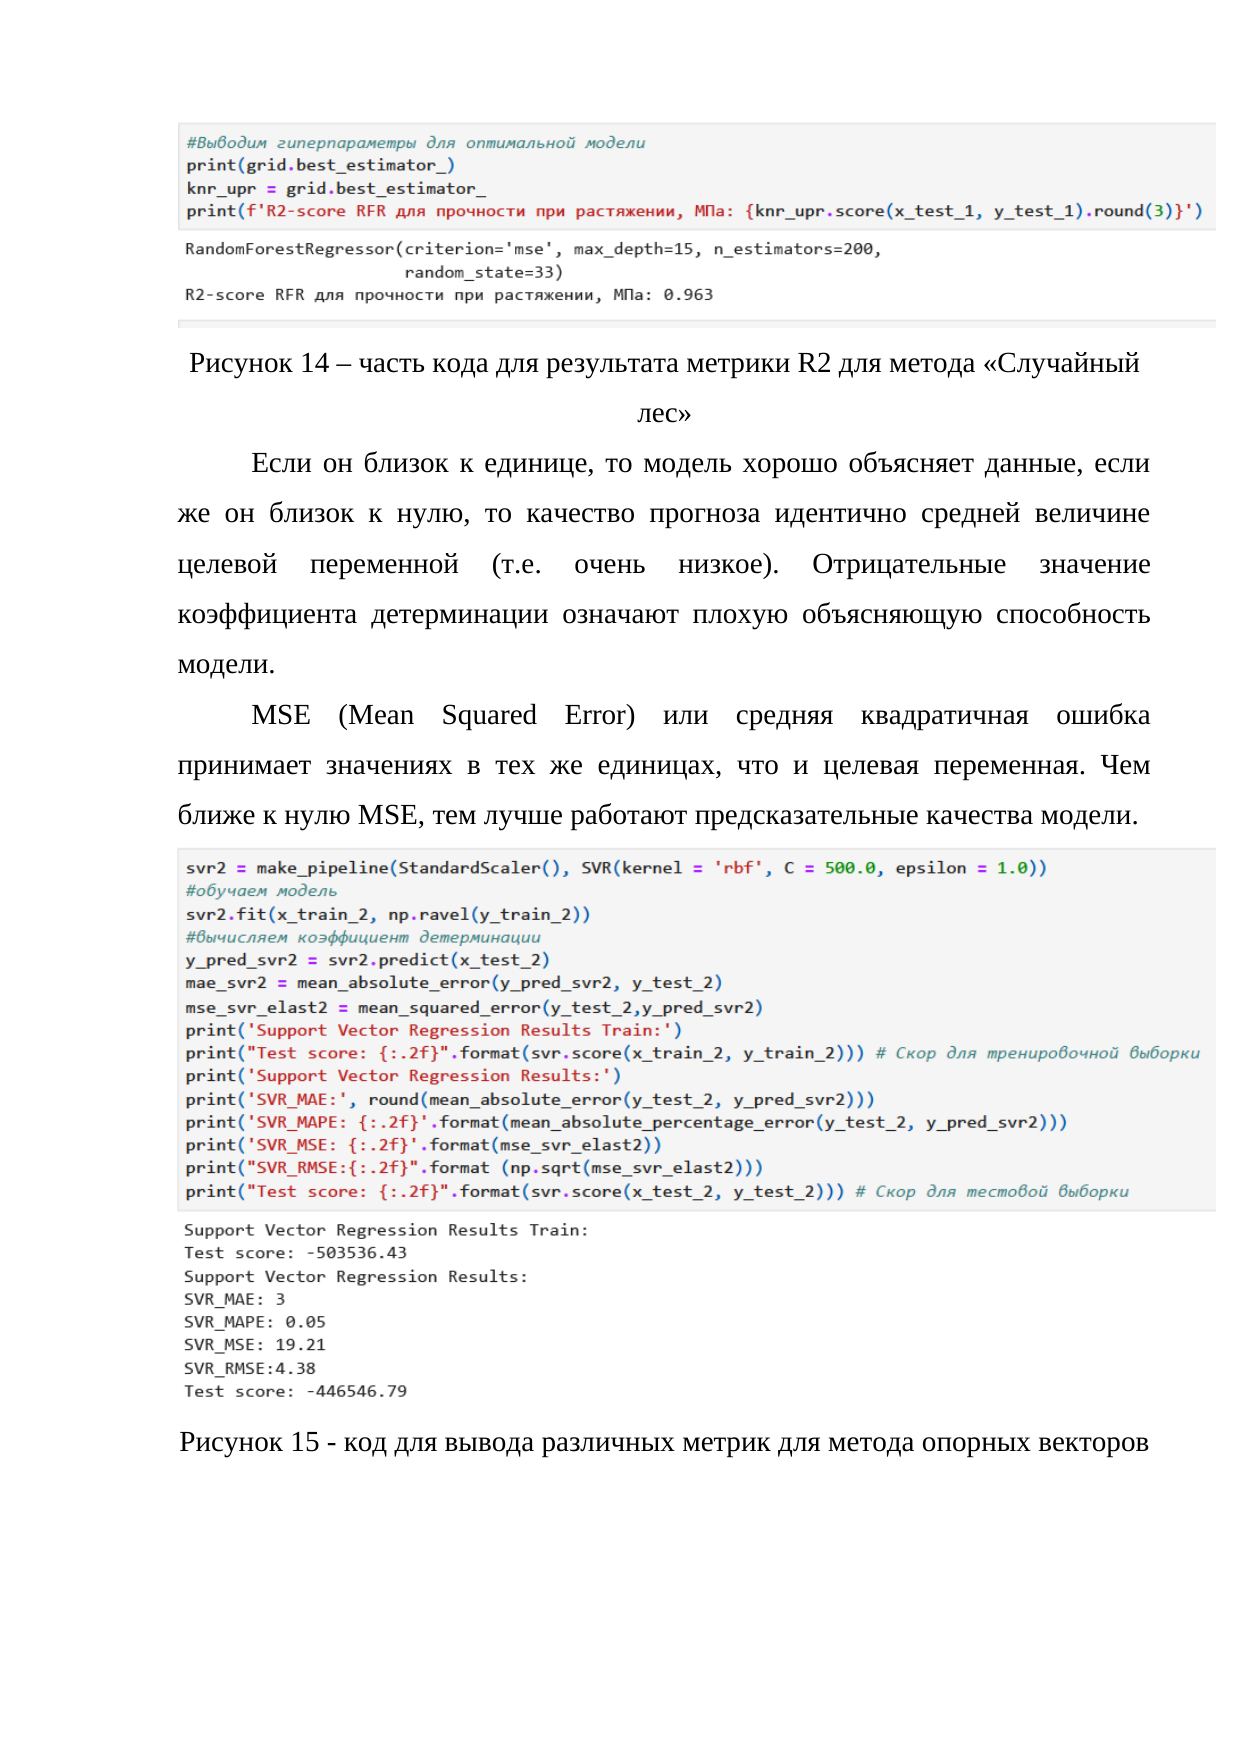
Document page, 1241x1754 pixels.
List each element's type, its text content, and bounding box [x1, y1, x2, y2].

text Рисунок 14 – часть кода для результата метрики R2 для метода «Случайный лес» [177, 345, 1152, 428]
text MSE (Mean Squared Error) или средняя квадратичная ошибка принимает значениях в тех же единицах, что и целевая переменная. Чем ближе к нулю MSE, тем лучше работают предсказательные качества модели. [177, 697, 1152, 831]
picture [177, 118, 1216, 328]
text Рисунок 15 - код для вывода различных метрик для метода опорных векторов [177, 1424, 1152, 1458]
picture [177, 847, 1216, 1408]
text Если он близок к единице, то модель хорошо объясняет данные, если же он близок к нулю, то качество прогноза идентично средней величине целевой переменной (т.е. очень низкое). Отрицательные значение коэффициента детерминации означают плохую объясняющую способность модели. [177, 445, 1152, 680]
